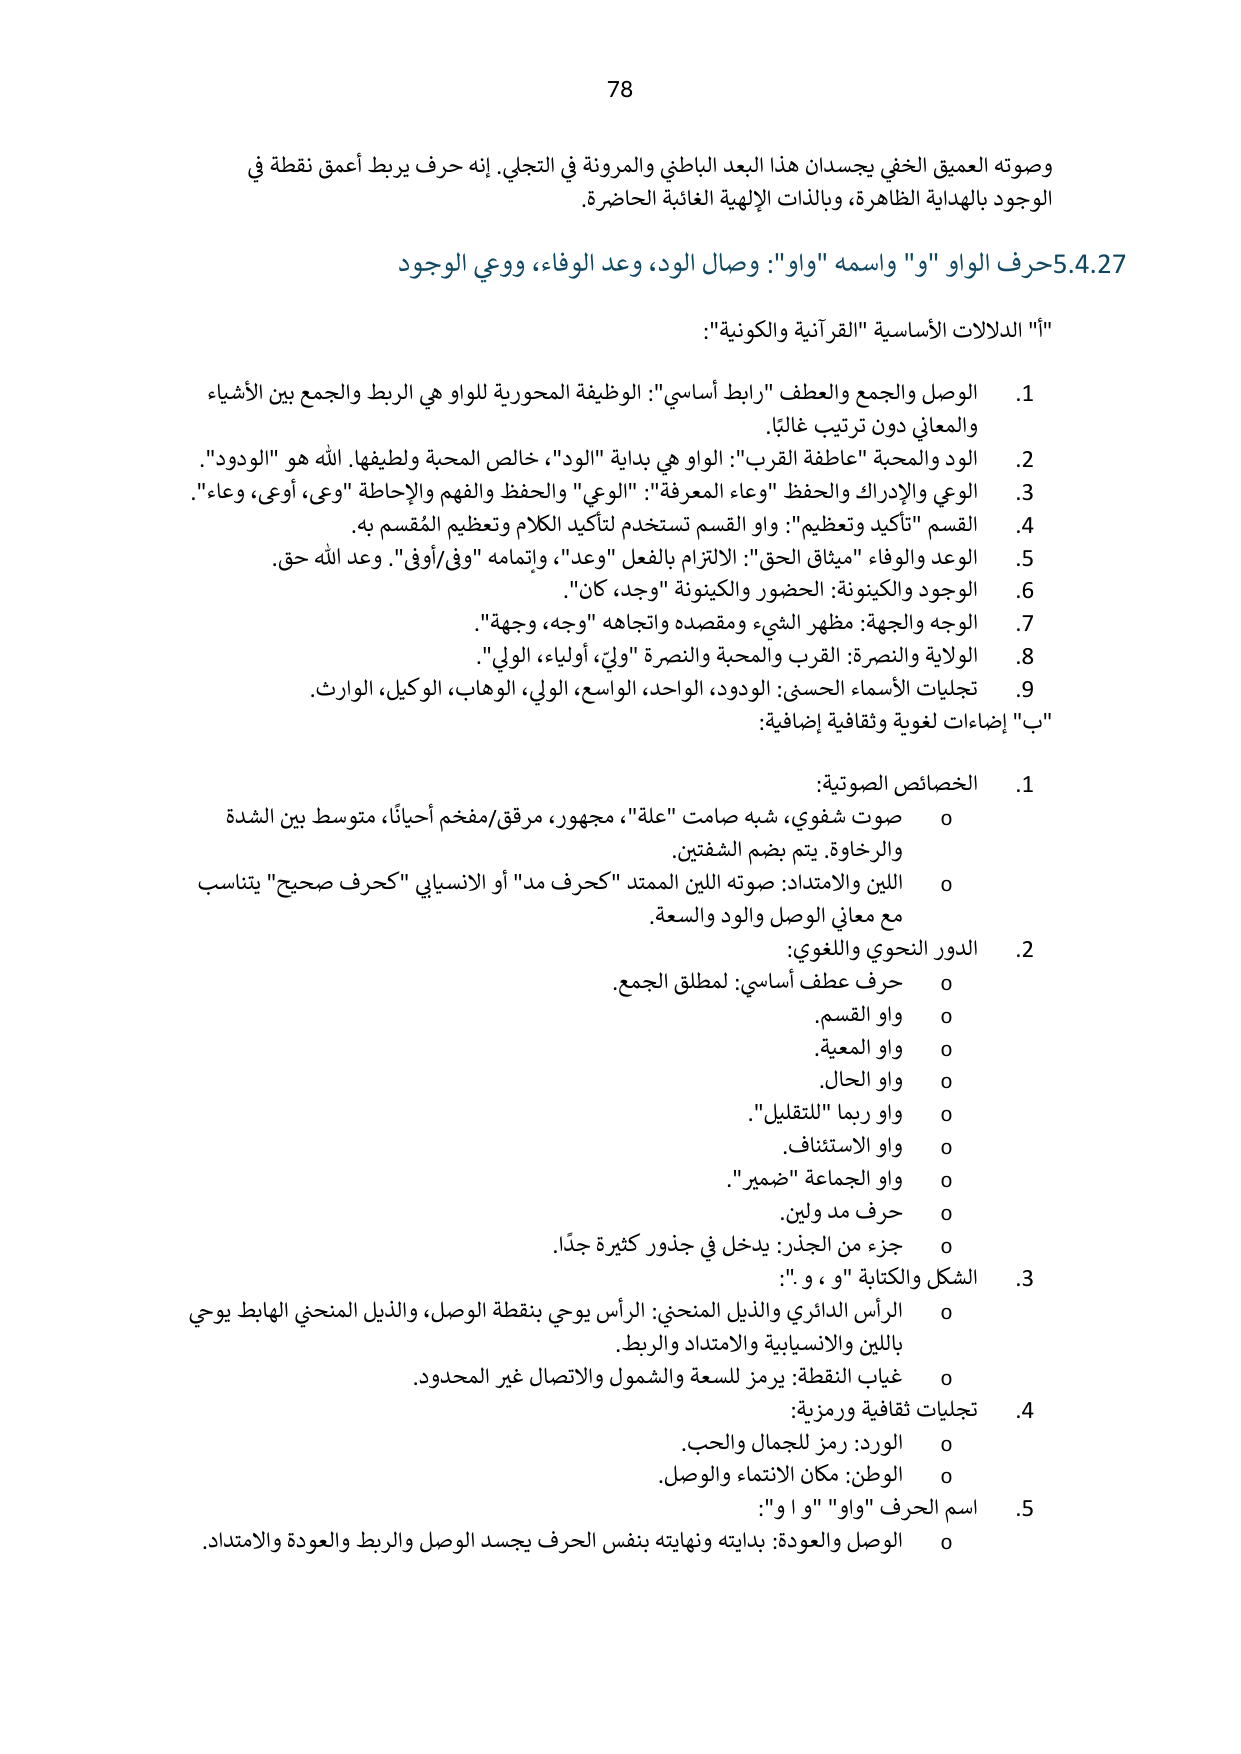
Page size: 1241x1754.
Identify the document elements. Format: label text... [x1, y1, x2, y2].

list حرف مد ولين. [187, 1196, 940, 1227]
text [187, 150, 1053, 213]
list الخصائص الصوتية: [187, 768, 1015, 799]
list اسم الحرف "واو" "و ا و": [187, 1493, 1015, 1523]
text "ب" إضاءات لغوية وثقافية إضافية: [187, 706, 1053, 737]
list غياب النقطة: يرمز للسعة والشمول والاتصال غير المحدود. [187, 1361, 940, 1391]
text "أ" الدلالات الأساسية "القرآنية والكونية": [187, 315, 1053, 346]
list القسم "تأكيد وتعظيم": واو القسم تستخدم لتأكيد الكلام وتعظيم المُقسم به. [187, 509, 1015, 539]
list واو الجماعة "ضمير". [187, 1163, 940, 1194]
list الوصل والجمع والعطف "رابط أساسي": الوظيفة المحورية للواو هي الربط والجمع بين الأشياء والمعاني دون ترتيب غالبًا. [187, 377, 1015, 441]
list الشكل والكتابة "و ، و ـ": [187, 1262, 1015, 1293]
list جزء من الجذر: يدخل في جذور كثيرة جدًا. [187, 1229, 940, 1260]
list الورد: رمز للجمال والحب. [187, 1427, 940, 1457]
list تجليات الأسماء الحسنى: الودود، الواحد، الواسع، الولي، الوهاب، الوكيل، الوارث. [187, 673, 1015, 704]
subtitle حرف الواو "و" واسمه "واو": وصال الود، وعد الوفاء، ووعي الوجود [187, 245, 1053, 281]
list اللين والامتداد: صوته اللين الممتد "كحرف مد" أو الانسيابي "كحرف صحيح" يتناسب مع معاني الوصل والود والسعة. [187, 867, 940, 931]
list صوت شفوي، شبه صامت "علة"، مجهور، مرقق/مفخم أحيانًا، متوسط بين الشدة والرخاوة. يتم بضم الشفتين. [187, 801, 940, 865]
list الرأس الدائري والذيل المنحني: الرأس يوحي بنقطة الوصل، والذيل المنحني الهابط يوحي باللين والانسيابية والامتداد والربط. [187, 1295, 940, 1358]
list واو المعية. [187, 1032, 940, 1062]
list واو ربما "للتقليل". [187, 1098, 940, 1128]
list حرف عطف أساسي: لمطلق الجمع. [187, 966, 940, 996]
list الوعي والإدراك والحفظ "وعاء المعرفة": "الوعي" والحفظ والفهم والإحاطة "وعى، أوعى، وعاء". [187, 476, 1015, 506]
list الدور النحوي واللغوي: [187, 933, 1015, 963]
list الولاية والنصرة: القرب والمحبة والنصرة "وليّ، أولياء، الولي". [187, 641, 1015, 671]
list الوعد والوفاء "ميثاق الحق": الالتزام بالفعل "وعد"، وإتمامه "وفى/أوفى". وعد الله حق. [187, 542, 1015, 572]
list الود والمحبة "عاطفة القرب": الواو هي بداية "الود"، خالص المحبة ولطيفها. الله هو "الودود". [187, 443, 1015, 473]
list الوجود والكينونة: الحضور والكينونة "وجد، كان". [187, 575, 1015, 605]
list واو القسم. [187, 999, 940, 1029]
list واو الحال. [187, 1065, 940, 1095]
list الوجه والجهة: مظهر الشيء ومقصده واتجاهه "وجه، وجهة". [187, 608, 1015, 638]
list الوطن: مكان الانتماء والوصل. [187, 1460, 940, 1490]
list تجليات ثقافية ورمزية: [187, 1394, 1015, 1424]
list الوصل والعودة: بدايته ونهايته بنفس الحرف يجسد الوصل والربط والعودة والامتداد. [187, 1526, 940, 1556]
list واو الاستئناف. [187, 1131, 940, 1161]
